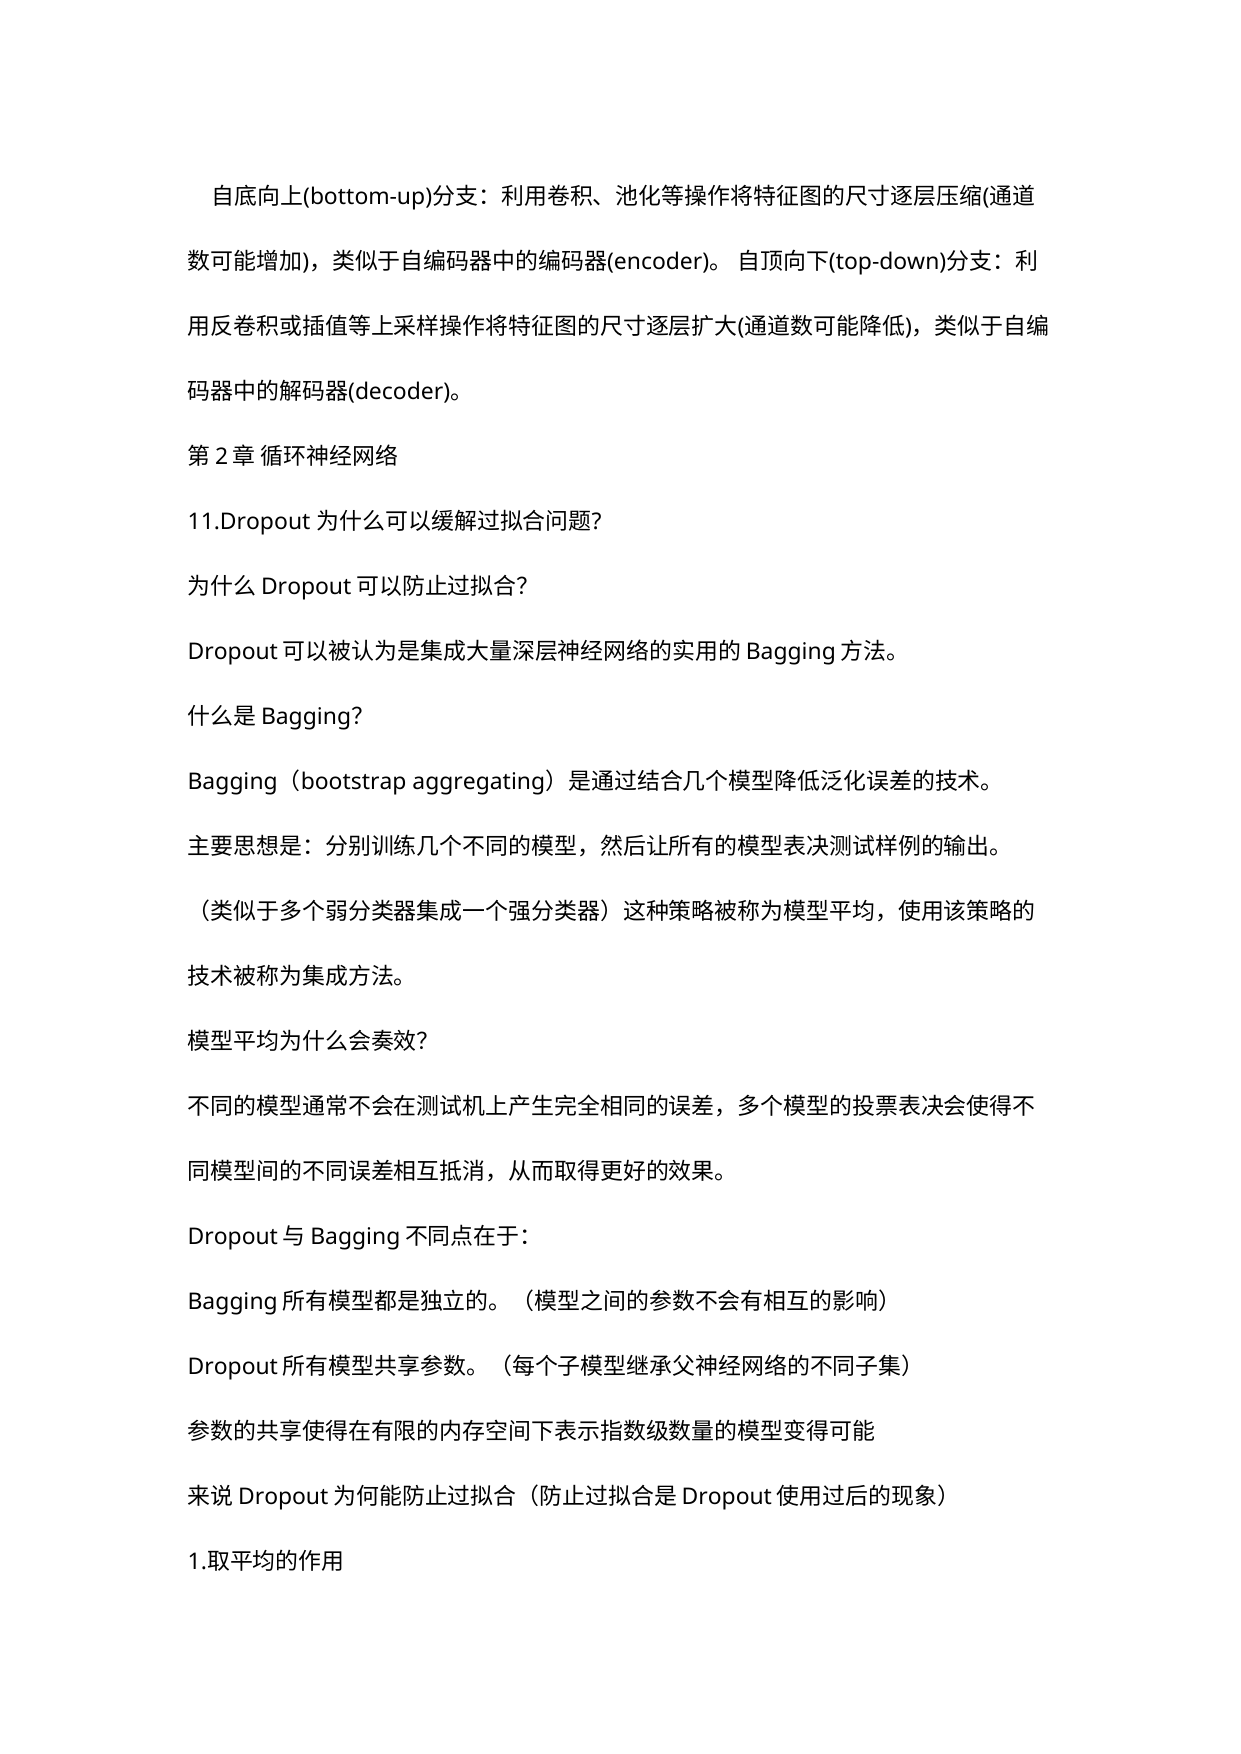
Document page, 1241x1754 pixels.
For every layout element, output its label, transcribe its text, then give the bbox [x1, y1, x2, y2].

text 模型平均为什么会奏效？ [187, 1007, 1053, 1072]
text Bagging（bootstrap aggregating）是通过结合几个模型降低泛化误差的技术。 [187, 747, 1053, 812]
text 主要思想是：分别训练几个不同的模型，然后让所有的模型表决测试样例的输出。（类似于多个弱分类器集成一个强分类器）这种策略被称为模型平均，使用该策略的技术被称为集成方法。 [187, 812, 1053, 1007]
text 11.Dropout 为什么可以缓解过拟合问题? [187, 487, 1053, 552]
text Dropout与Bagging不同点在于： [187, 1202, 1053, 1267]
text 不同的模型通常不会在测试机上产生完全相同的误差，多个模型的投票表决会使得不同模型间的不同误差相互抵消，从而取得更好的效果。 [187, 1072, 1053, 1202]
text 来说Dropout为何能防止过拟合（防止过拟合是Dropout使用过后的现象） [187, 1462, 1053, 1527]
text 第2章 循环神经网络 [187, 422, 1053, 487]
text 什么是Bagging？ [187, 682, 1053, 747]
text Bagging所有模型都是独立的。（模型之间的参数不会有相互的影响） [187, 1267, 1053, 1332]
text Dropout可以被认为是集成大量深层神经网络的实用的Bagging方法。 [187, 617, 1053, 682]
text Dropout所有模型共享参数。（每个子模型继承父神经网络的不同子集） [187, 1332, 1053, 1397]
text 1.取平均的作用 [187, 1527, 1053, 1592]
text 参数的共享使得在有限的内存空间下表示指数级数量的模型变得可能 [187, 1397, 1053, 1462]
text 自底向上(bottom-up)分支：利用卷积、池化等操作将特征图的尺寸逐层压缩(通道数可能增加)，类似于自编码器中的编码器(encoder)。 自顶向下(top-down)分支：利用反卷积或插值等上采样操作将特征图的尺寸逐层扩大(通道数可能降低)，类似于自编码器中的解码器(decoder)。 [187, 162, 1053, 422]
text 为什么Dropout可以防止过拟合？ [187, 552, 1053, 617]
